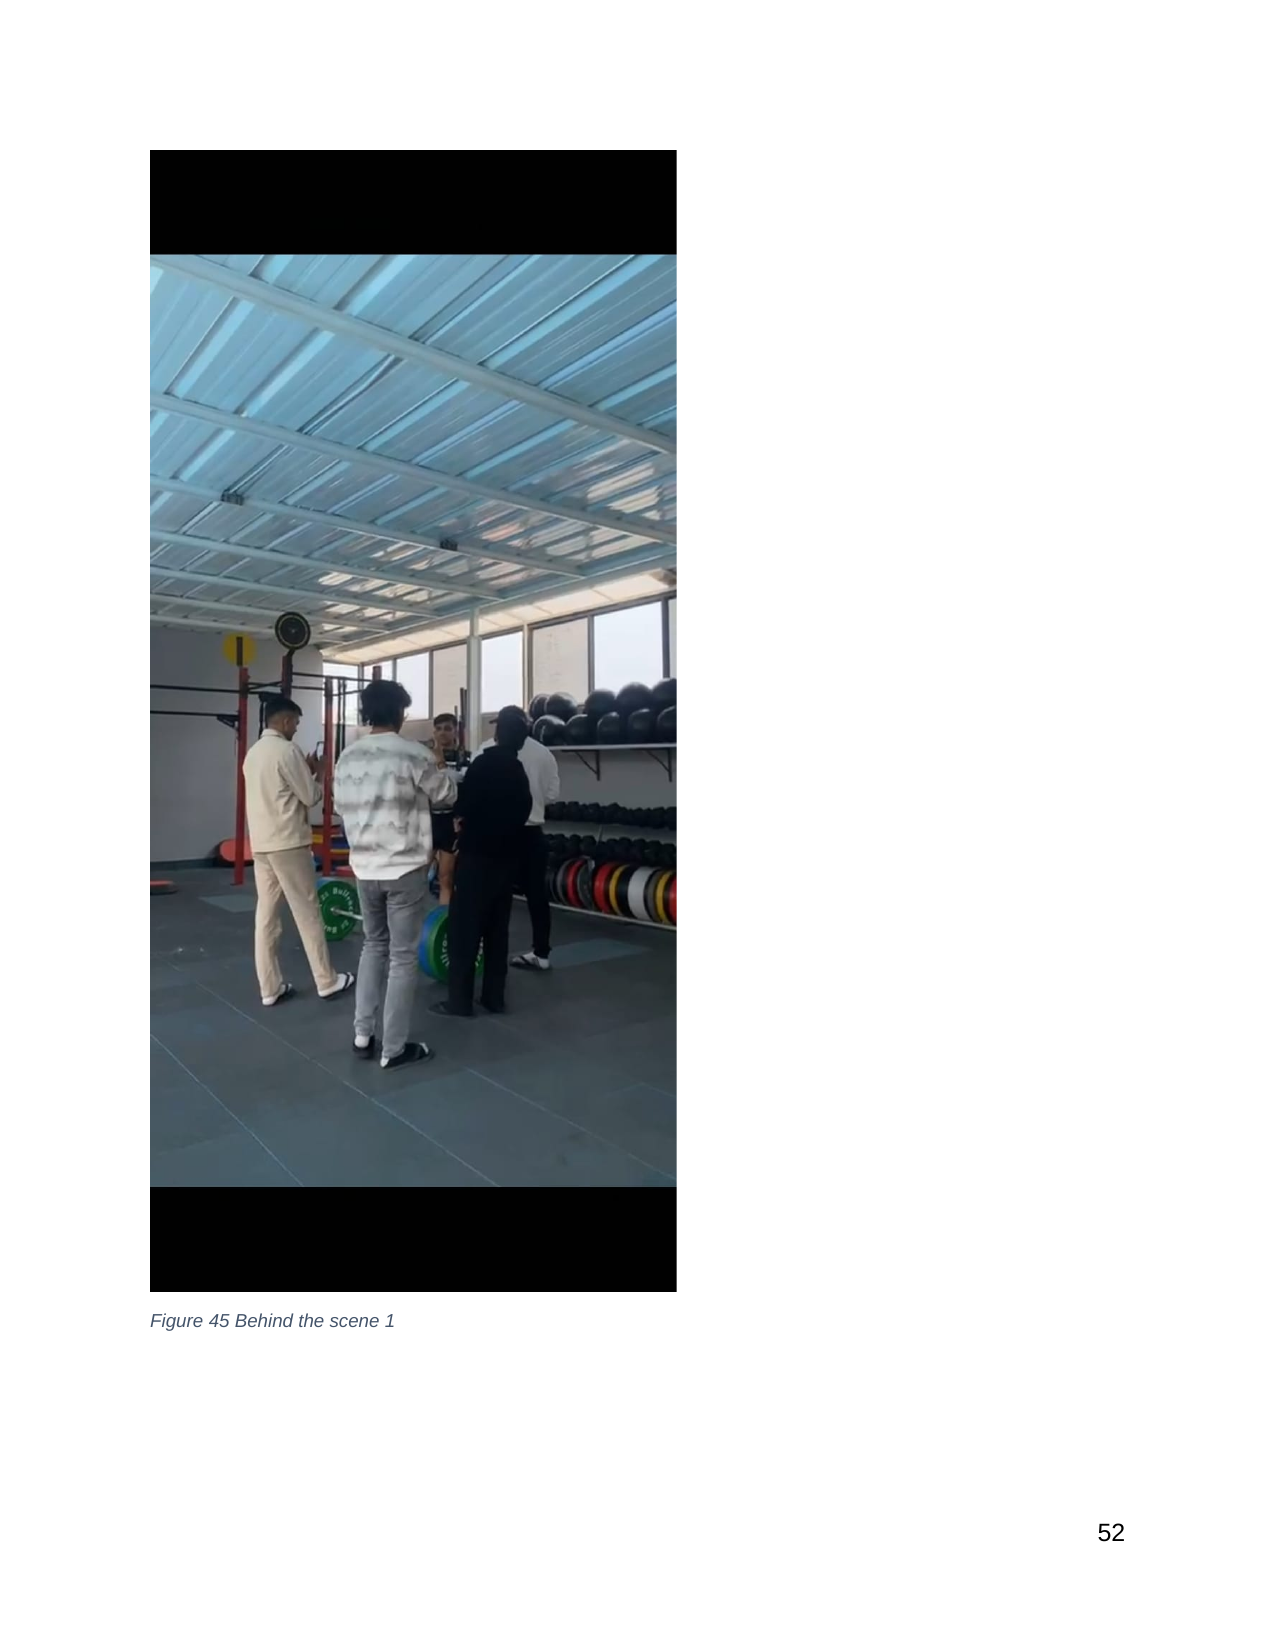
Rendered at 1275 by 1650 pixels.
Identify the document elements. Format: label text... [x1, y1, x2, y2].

text Figure 45 Behind the scene 1 [150, 1310, 1125, 1332]
picture [150, 150, 677, 1292]
